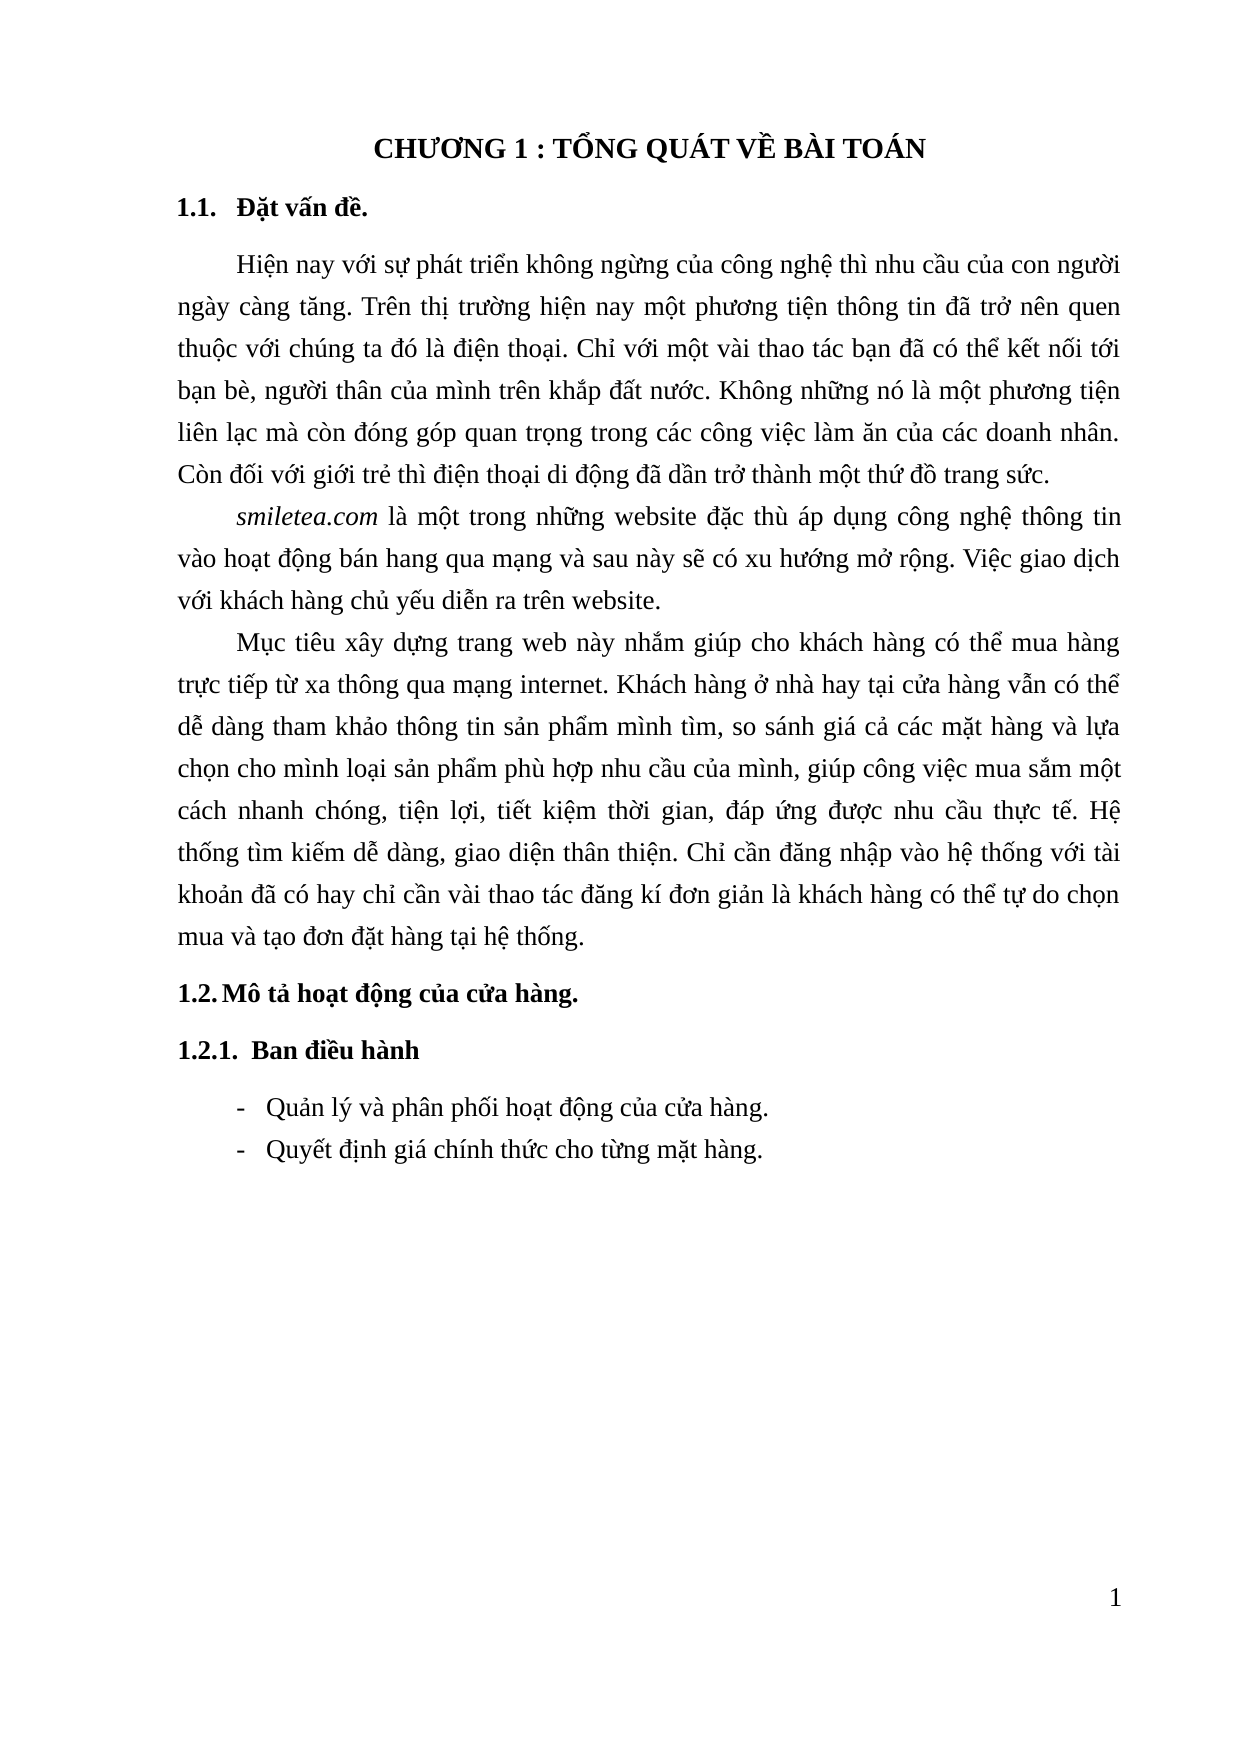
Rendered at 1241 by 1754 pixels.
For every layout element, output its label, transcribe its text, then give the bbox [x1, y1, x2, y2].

subtitle Ban điều hành [177, 1034, 1122, 1065]
list Quản lý và phân phối hoạt động của cửa hàng. [236, 1091, 1122, 1122]
text Hiện nay với sự phát triển không ngừng của công nghệ thì nhu cầu của con người ngày càng tăng. Trên thị trường hiện nay một phương tiện thông tin đã trở nên quen thuộc với chúng ta đó là điện thoại. Chỉ với một vài thao tác bạn đã có thể kết nối tới bạn bè, người thân của mình trên khắp đất nước. Không những nó là một phương tiện liên lạc mà còn đóng góp quan trọng trong các công việc làm ăn của các doanh nhân. Còn đối với giới trẻ thì điện thoại di động đã dần trở thành một thứ đồ trang sức. [177, 248, 1122, 489]
text smiletea.com là một trong những website đặc thù áp dụng công nghệ thông tin vào hoạt động bán hang qua mạng và sau này sẽ có xu hướng mở rộng. Việc giao dịch với khách hàng chủ yếu diễn ra trên website. [177, 500, 1122, 615]
subtitle Đặt vấn đề. [176, 191, 1122, 222]
text Mục tiêu xây dựng trang web này nhắm giúp cho khách hàng có thể mua hàng trực tiếp từ xa thông qua mạng internet. Khách hàng ở nhà hay tại cửa hàng vẫn có thể dễ dàng tham khảo thông tin sản phẩm mình tìm, so sánh giá cả các mặt hàng và lựa chọn cho mình loại sản phẩm phù hợp nhu cầu của mình, giúp công việc mua sắm một cách nhanh chóng, tiện lợi, tiết kiệm thời gian, đáp ứng được nhu cầu thực tế. Hệ thống tìm kiếm dễ dàng, giao diện thân thiện. Chỉ cần đăng nhập vào hệ thống với tài khoản đã có hay chỉ cần vài thao tác đăng kí đơn giản là khách hàng có thể tự do chọn mua và tạo đơn đặt hàng tại hệ thống. [177, 626, 1122, 951]
title CHƯƠNG 1 : TỔNG QUÁT VỀ BÀI TOÁN [177, 131, 1122, 164]
list Quyết định giá chính thức cho từng mặt hàng. [236, 1133, 1122, 1164]
subtitle Mô tả hoạt động của cửa hàng. [177, 977, 1122, 1008]
